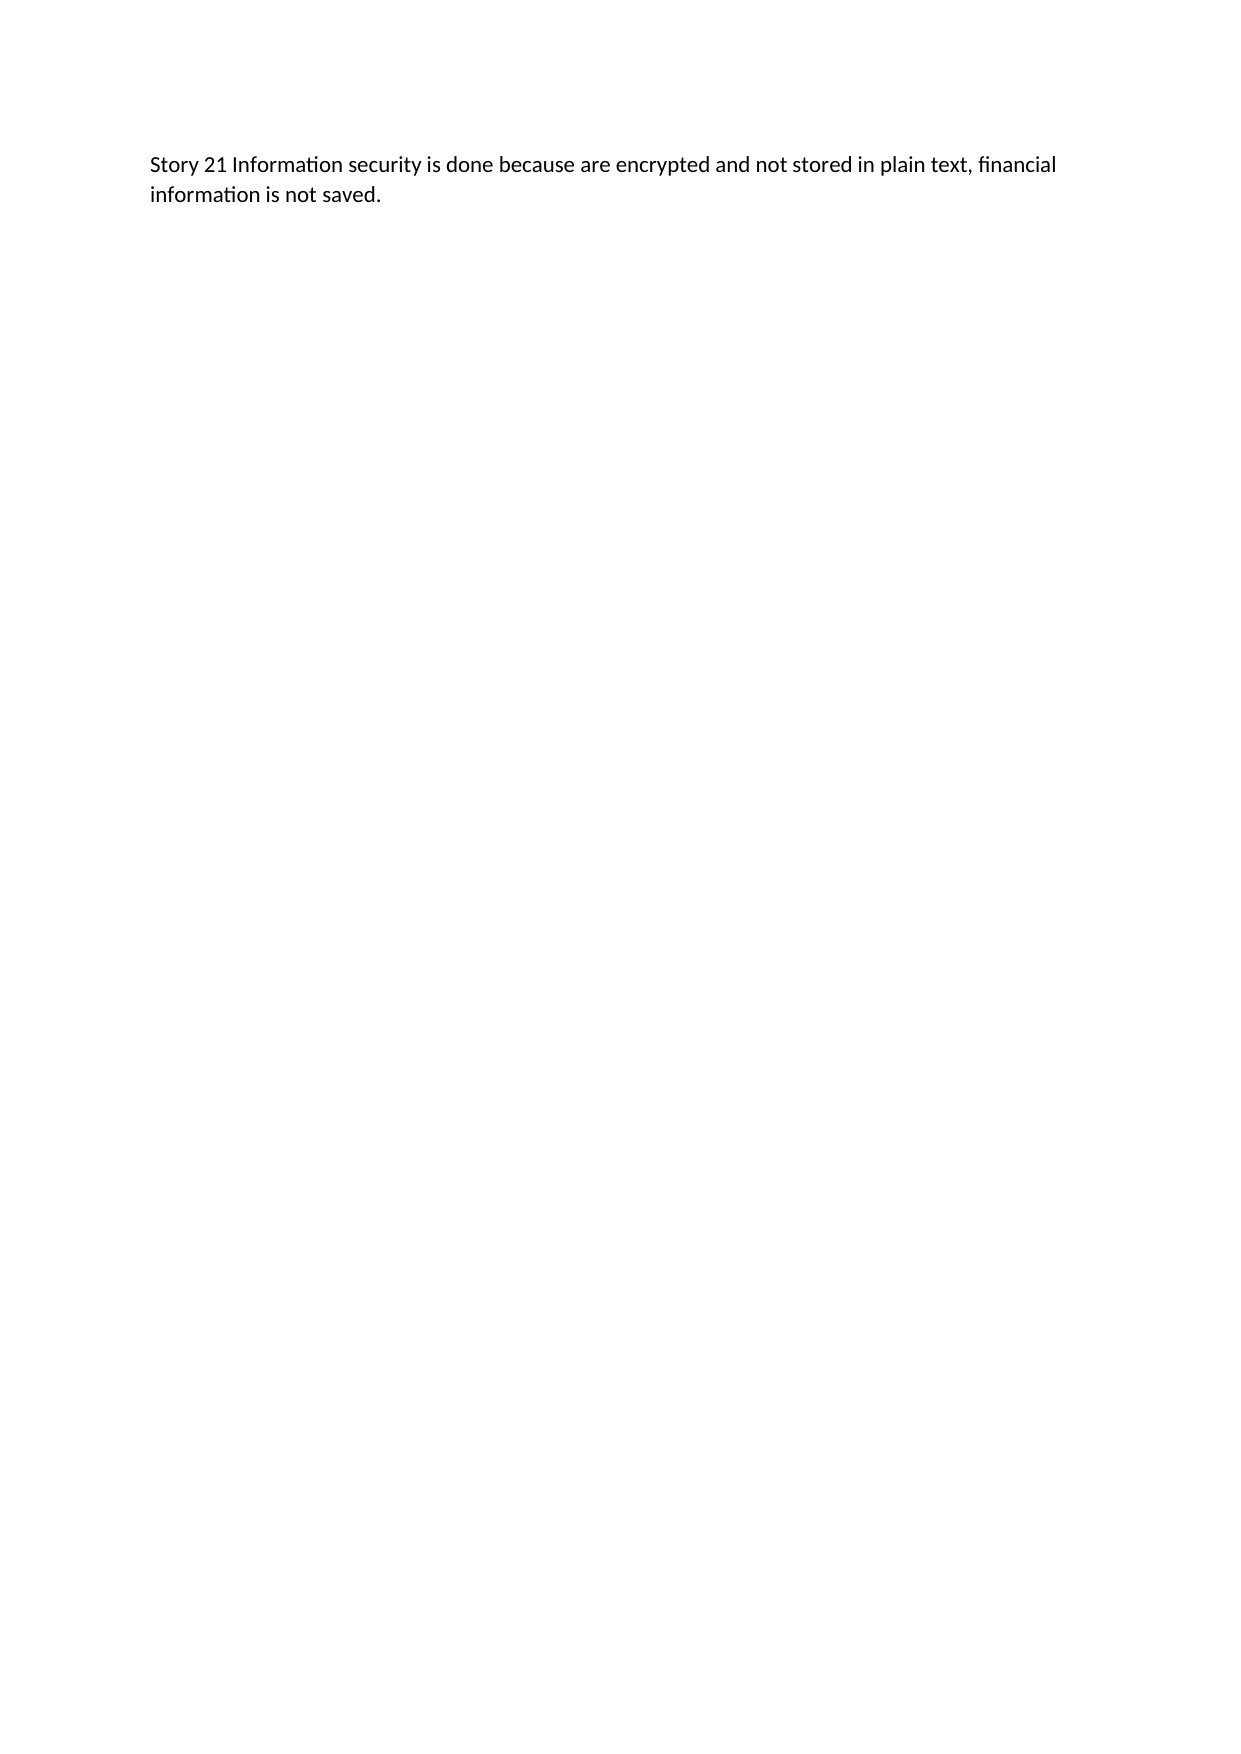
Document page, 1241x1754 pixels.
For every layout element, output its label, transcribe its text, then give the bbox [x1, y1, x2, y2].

text Story 21 Information security is done because are encrypted and not stored in plain text, financial information is not saved. [150, 150, 1090, 208]
